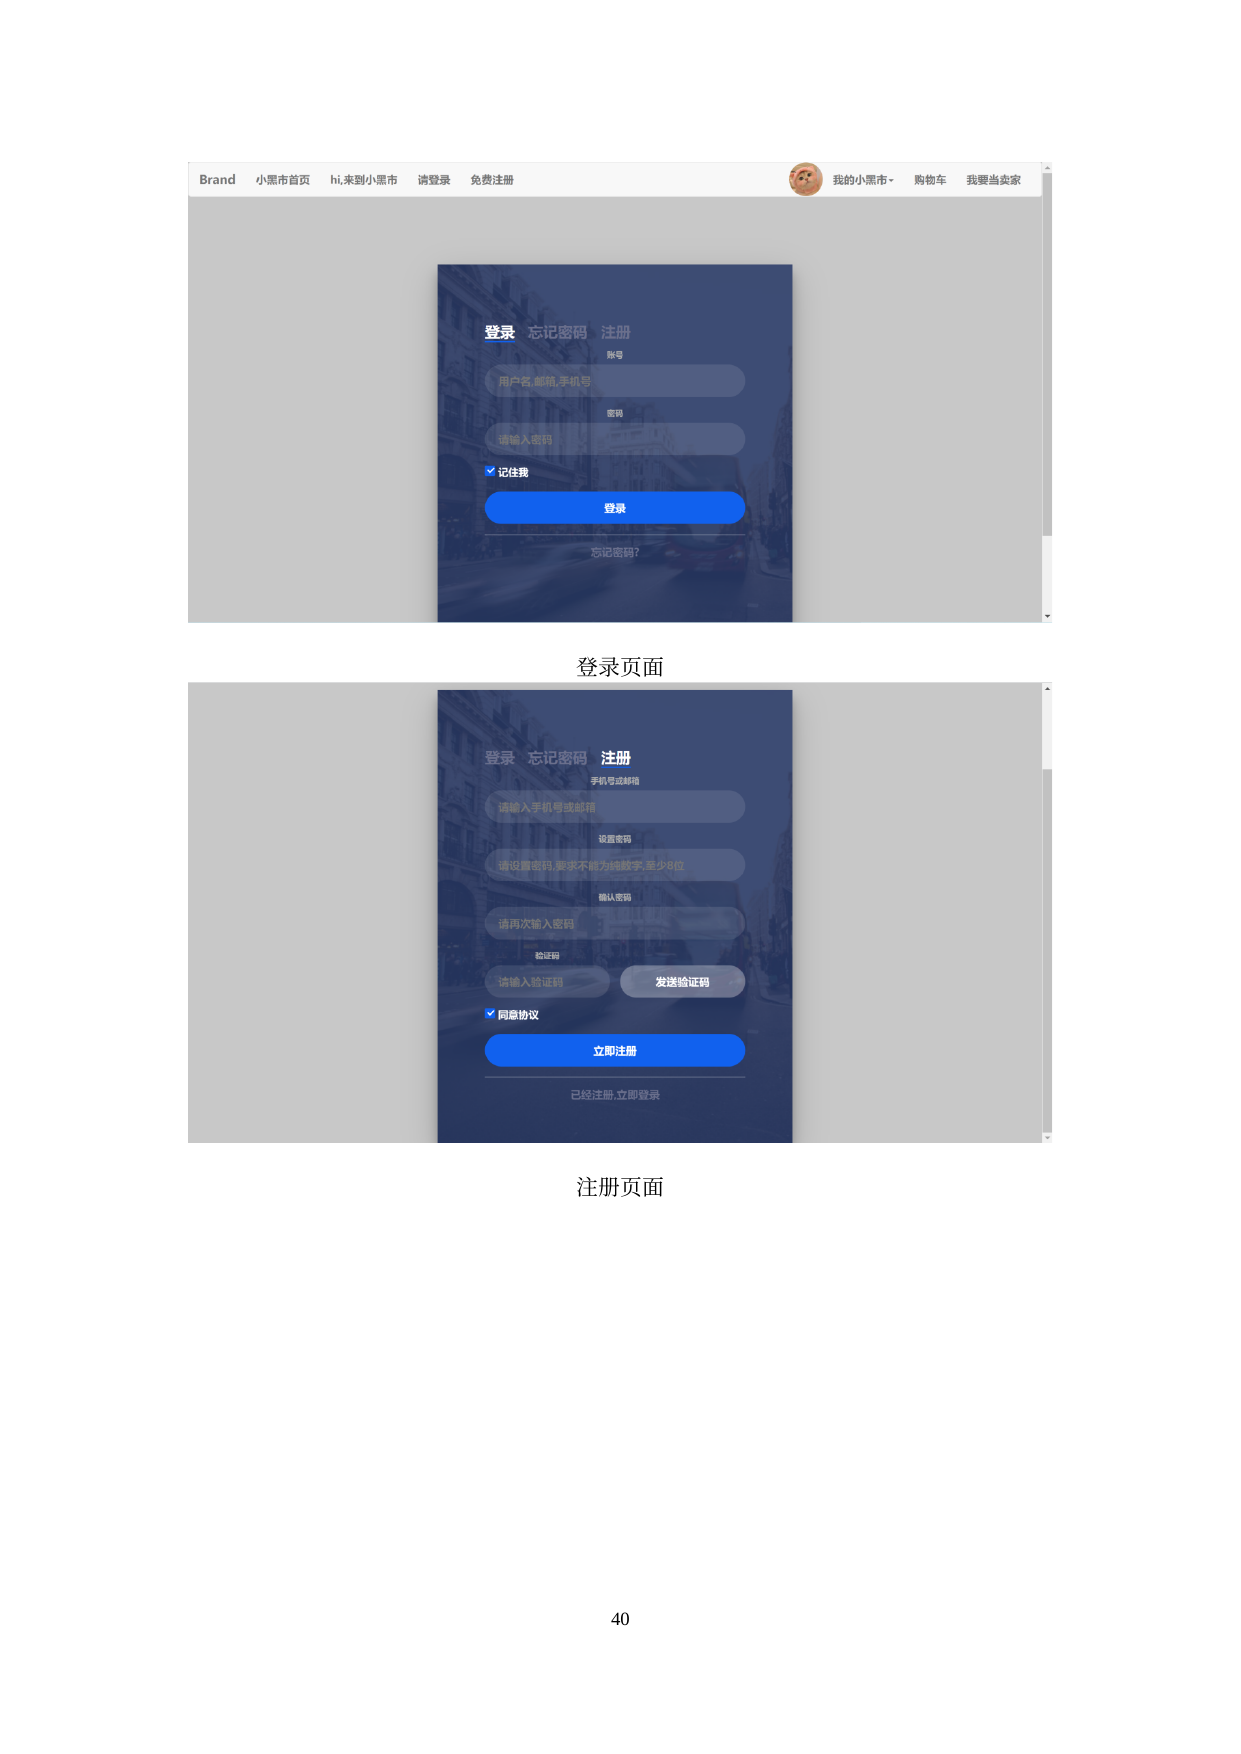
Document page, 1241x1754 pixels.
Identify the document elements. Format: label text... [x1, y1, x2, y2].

text 注册页面 [187, 1169, 1053, 1202]
picture [188, 682, 1053, 1143]
list 登录页面 [187, 649, 1053, 682]
picture [188, 162, 1053, 623]
